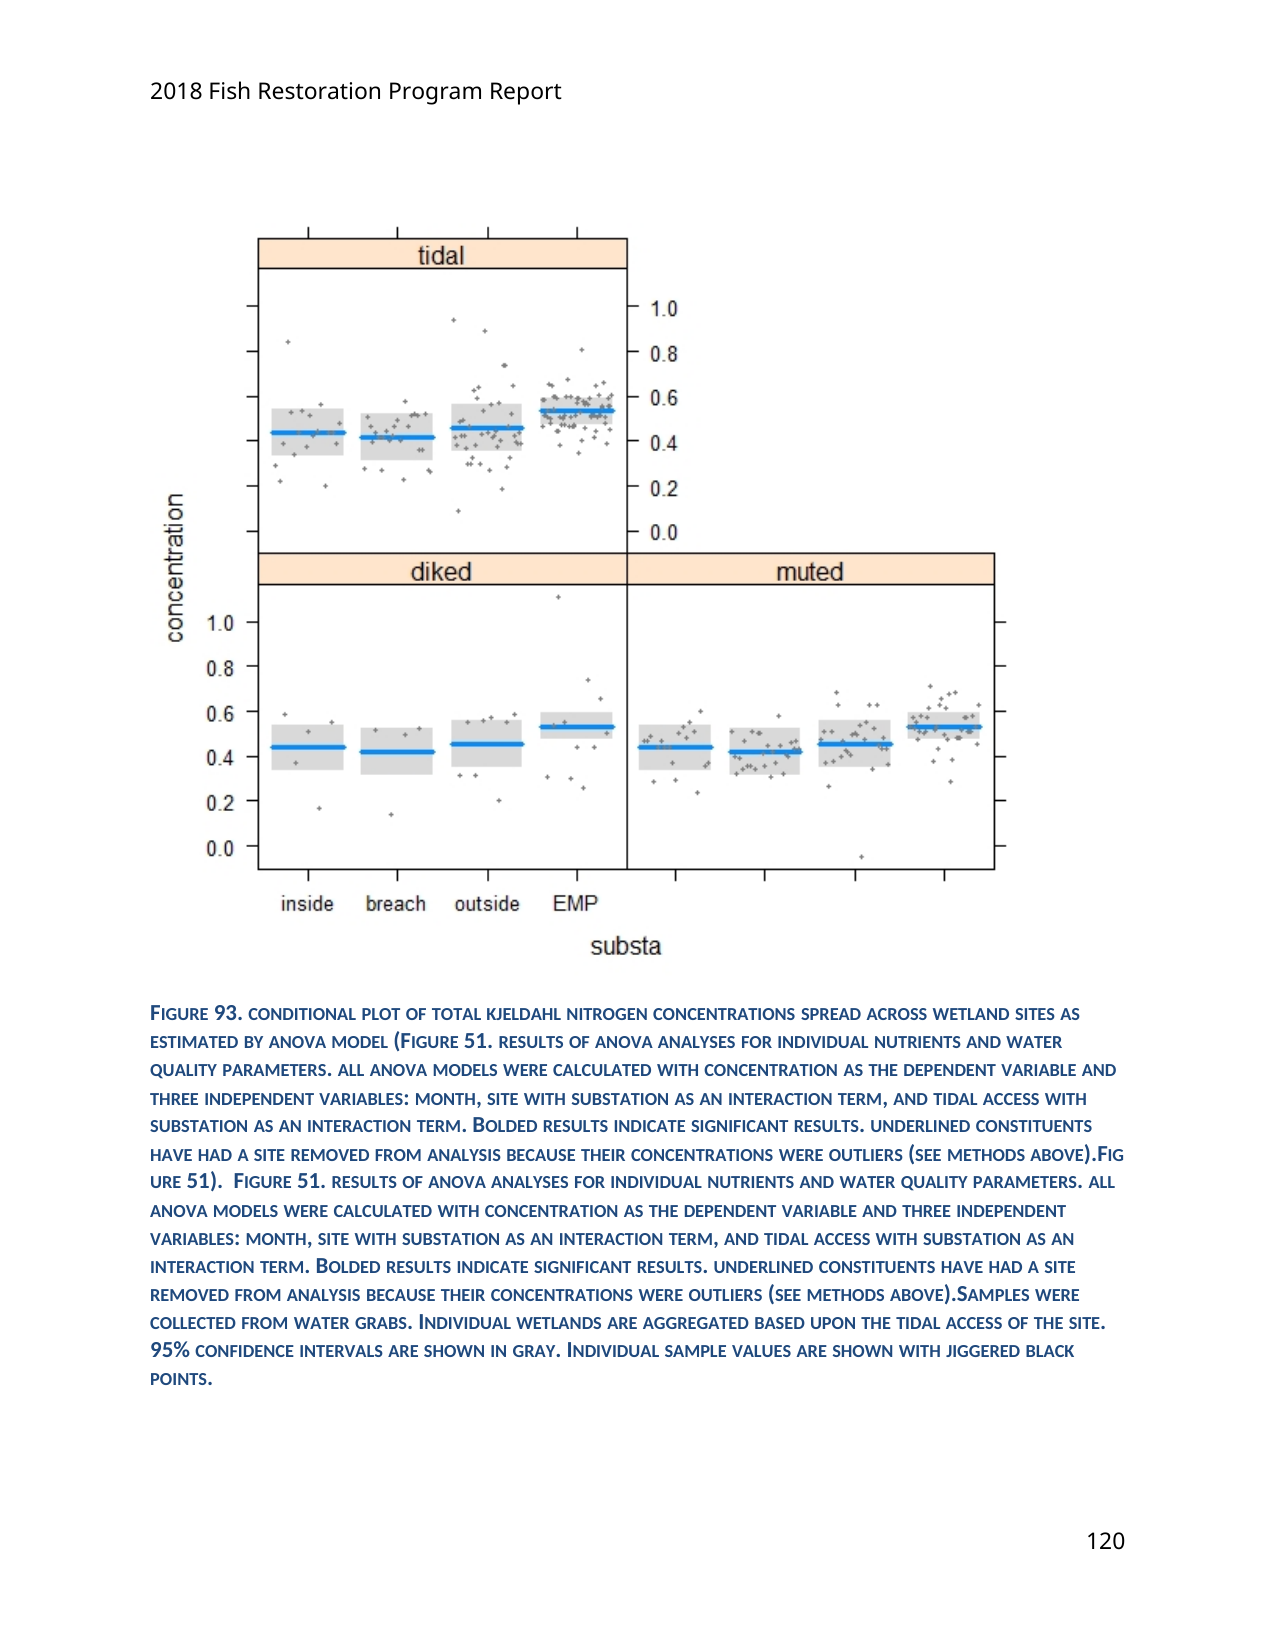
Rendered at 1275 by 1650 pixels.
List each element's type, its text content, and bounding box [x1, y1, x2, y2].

text Figure 93. conditional plot of total kjeldahl nitrogen concentrations spread across wetland sites as estimated by anova model (Figure 51). Samples were collected from water grabs. Individual wetlands are aggregated based upon the tidal access of the site. 95% confidence intervals are shown in gray. Individual sample values are shown with jiggered black points. [150, 998, 1125, 1391]
picture [150, 150, 1083, 980]
